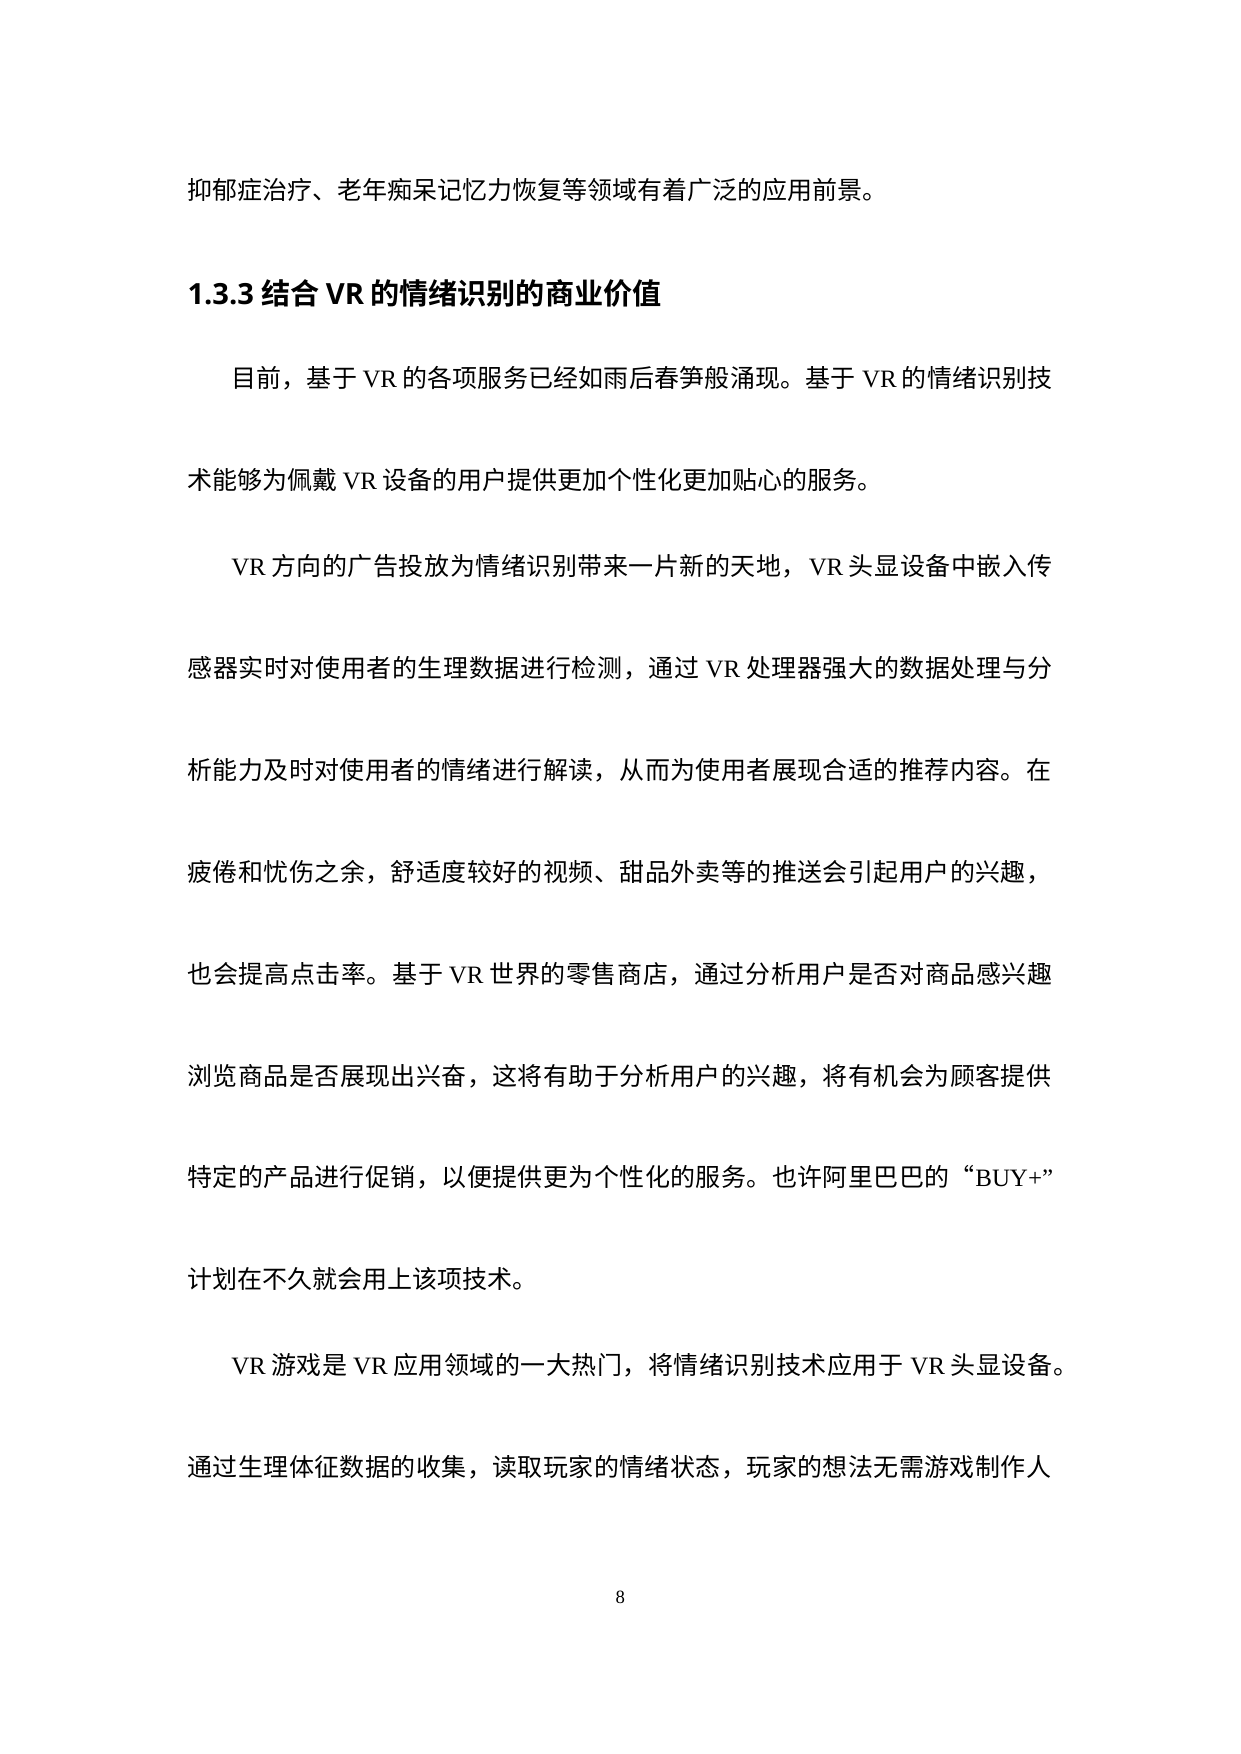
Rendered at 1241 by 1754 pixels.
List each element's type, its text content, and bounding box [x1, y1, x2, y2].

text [187, 1330, 1053, 1500]
text VR方向的广告投放为情绪识别带来一片新的天地，VR头显设备中嵌入传感器实时对使用者的生理数据进行检测，通过VR处理器强大的数据处理与分析能力及时对使用者的情绪进行解读，从而为使用者展现合适的推荐内容。在疲倦和忧伤之余，舒适度较好的视频、甜品外卖等的推送会引起用户的兴趣，也会提高点击率。基于VR世界的零售商店，通过分析用户是否对商品感兴趣浏览商品是否展现出兴奋，这将有助于分析用户的兴趣，将有机会为顾客提供特定的产品进行促销，以便提供更为个性化的服务。也许阿里巴巴的“BUY+”计划在不久就会用上该项技术。 [187, 531, 1053, 1312]
text 目前，基于VR的各项服务已经如雨后春笋般涌现。基于VR的情绪识别技术能够为佩戴VR设备的用户提供更加个性化更加贴心的服务。 [187, 343, 1053, 513]
subtitle 1.3.3 结合VR的情绪识别的商业价值 [187, 258, 1053, 326]
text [187, 155, 1053, 223]
